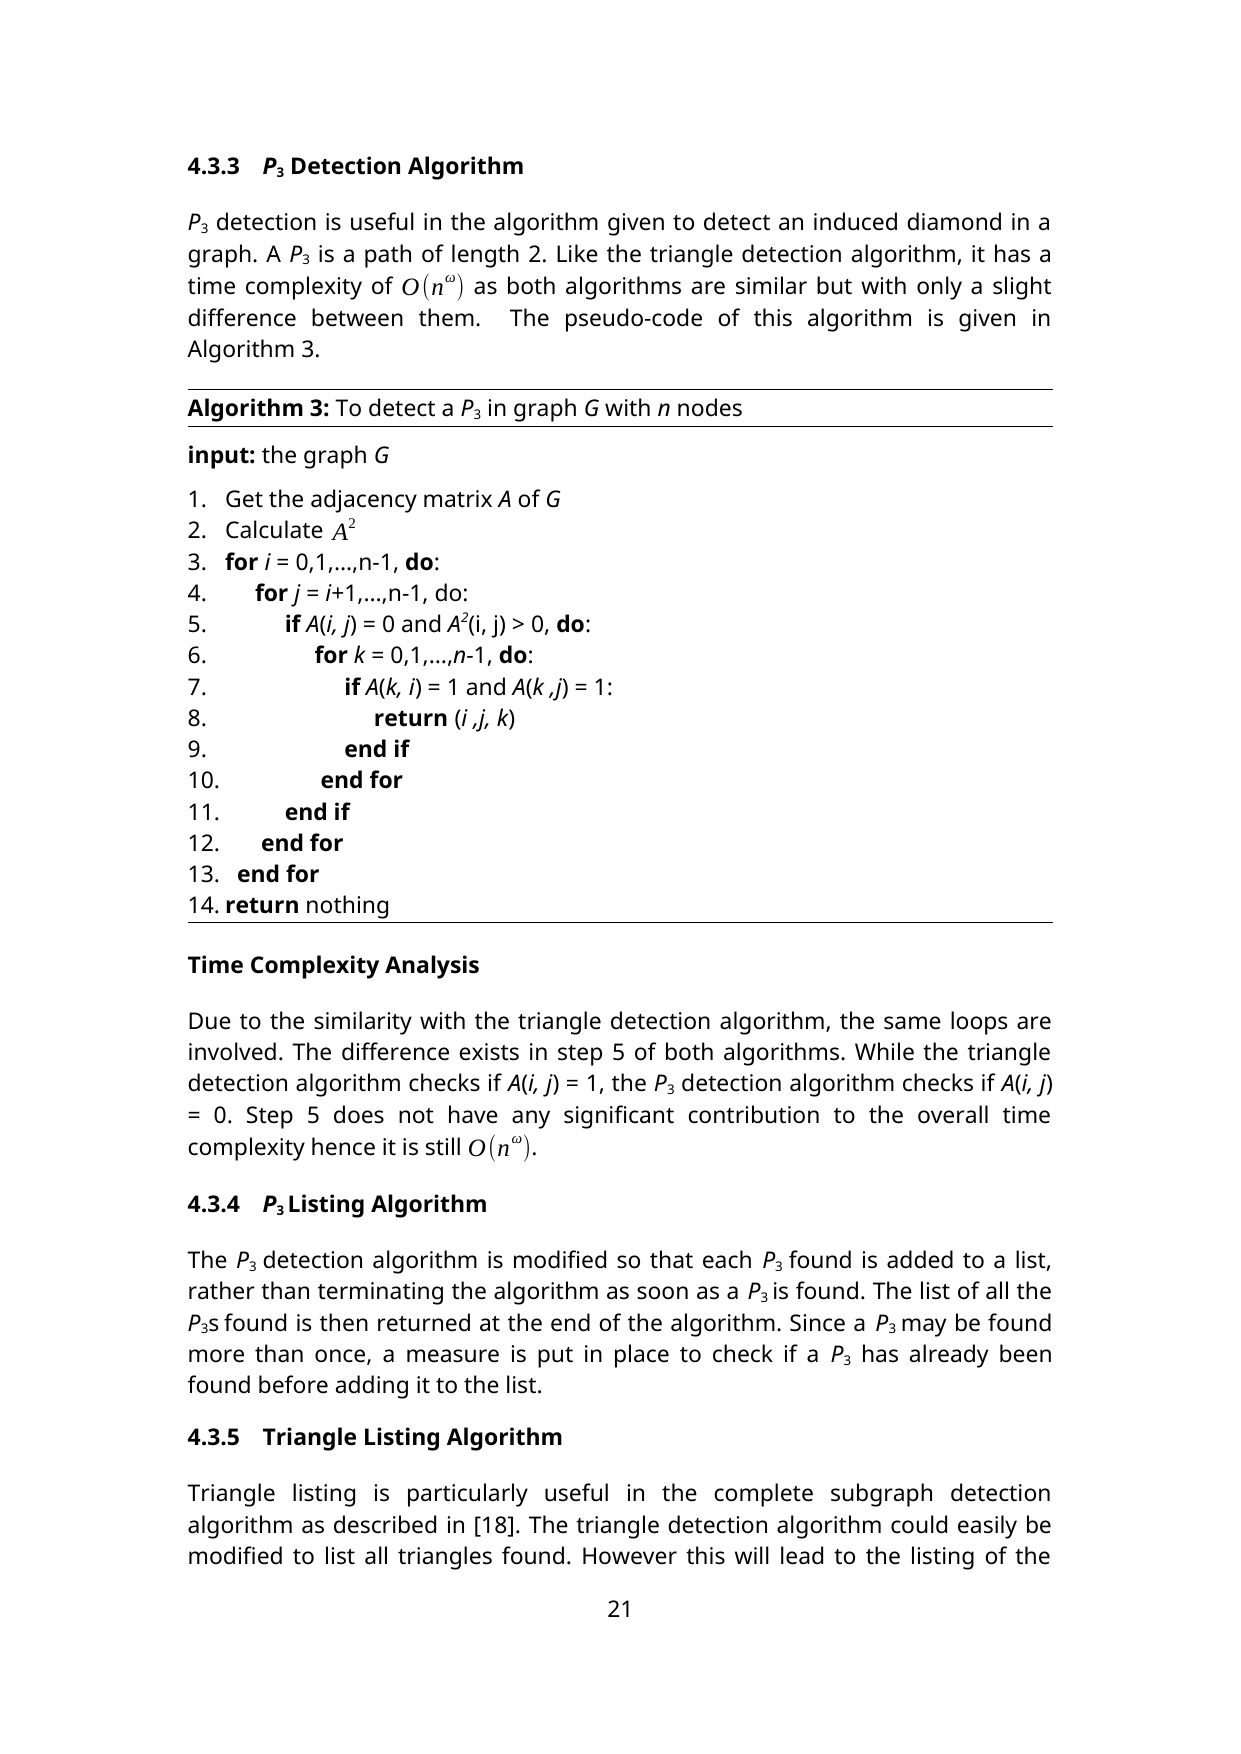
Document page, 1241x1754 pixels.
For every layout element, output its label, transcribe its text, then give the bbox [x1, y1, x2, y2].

text The P3 detection algorithm is modified so that each P3 found is added to a list, rather than terminating the algorithm as soon as a P3 is found. The list of all the P3s found is then returned at the end of the algorithm. Since a P3 may be found more than once, a measure is put in place to check if a P3 has already been found before adding it to the list. [187, 1244, 1053, 1400]
title Algorithm 3: To detect a P3 in graph G with n nodes [187, 390, 1053, 427]
list if A(k, i) = 1 and A(k ,j) = 1: [187, 670, 1053, 702]
subtitle P3 Listing Algorithm [187, 1188, 1053, 1219]
list end for [187, 764, 1053, 795]
text Due to the similarity with the triangle detection algorithm, the same loops are involved. The difference exists in step 5 of both algorithms. While the triangle detection algorithm checks if A(i, j) = 1, the P3 detection algorithm checks if A(i, j) = 0. Step 5 does not have any significant contribution to the overall time complexity hence it is still . [187, 1005, 1053, 1163]
list return (i ,j, k) [187, 702, 1053, 733]
list for k = 0,1,…,n-1, do: [187, 639, 1053, 670]
subtitle P3 Detection Algorithm [187, 150, 1053, 181]
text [187, 1477, 1053, 1571]
list if A(i, j) = 0 and A2(i, j) > 0, do: [187, 608, 1053, 639]
list end if [187, 733, 1053, 764]
text input: the graph G [187, 439, 1053, 470]
list end if [187, 795, 1053, 827]
list Calculate [187, 514, 1053, 545]
list end for [187, 827, 1053, 858]
list for i = 0,1,…,n-1, do: [187, 545, 1053, 577]
list Get the adjacency matrix A of G [187, 483, 1053, 514]
text P3 detection is useful in the algorithm given to detect an induced diamond in a graph. A P3 is a path of length 2. Like the triangle detection algorithm, it has a time complexity of as both algorithms are similar but with only a slight difference between them. The pseudo-code of this algorithm is given in Algorithm 3. [187, 206, 1053, 364]
list for j = i+1,…,n-1, do: [187, 577, 1053, 608]
subtitle Triangle Listing Algorithm [187, 1421, 1053, 1452]
text Time Complexity Analysis [187, 948, 1053, 980]
list end for [187, 858, 1053, 889]
list return nothing [187, 889, 1053, 923]
